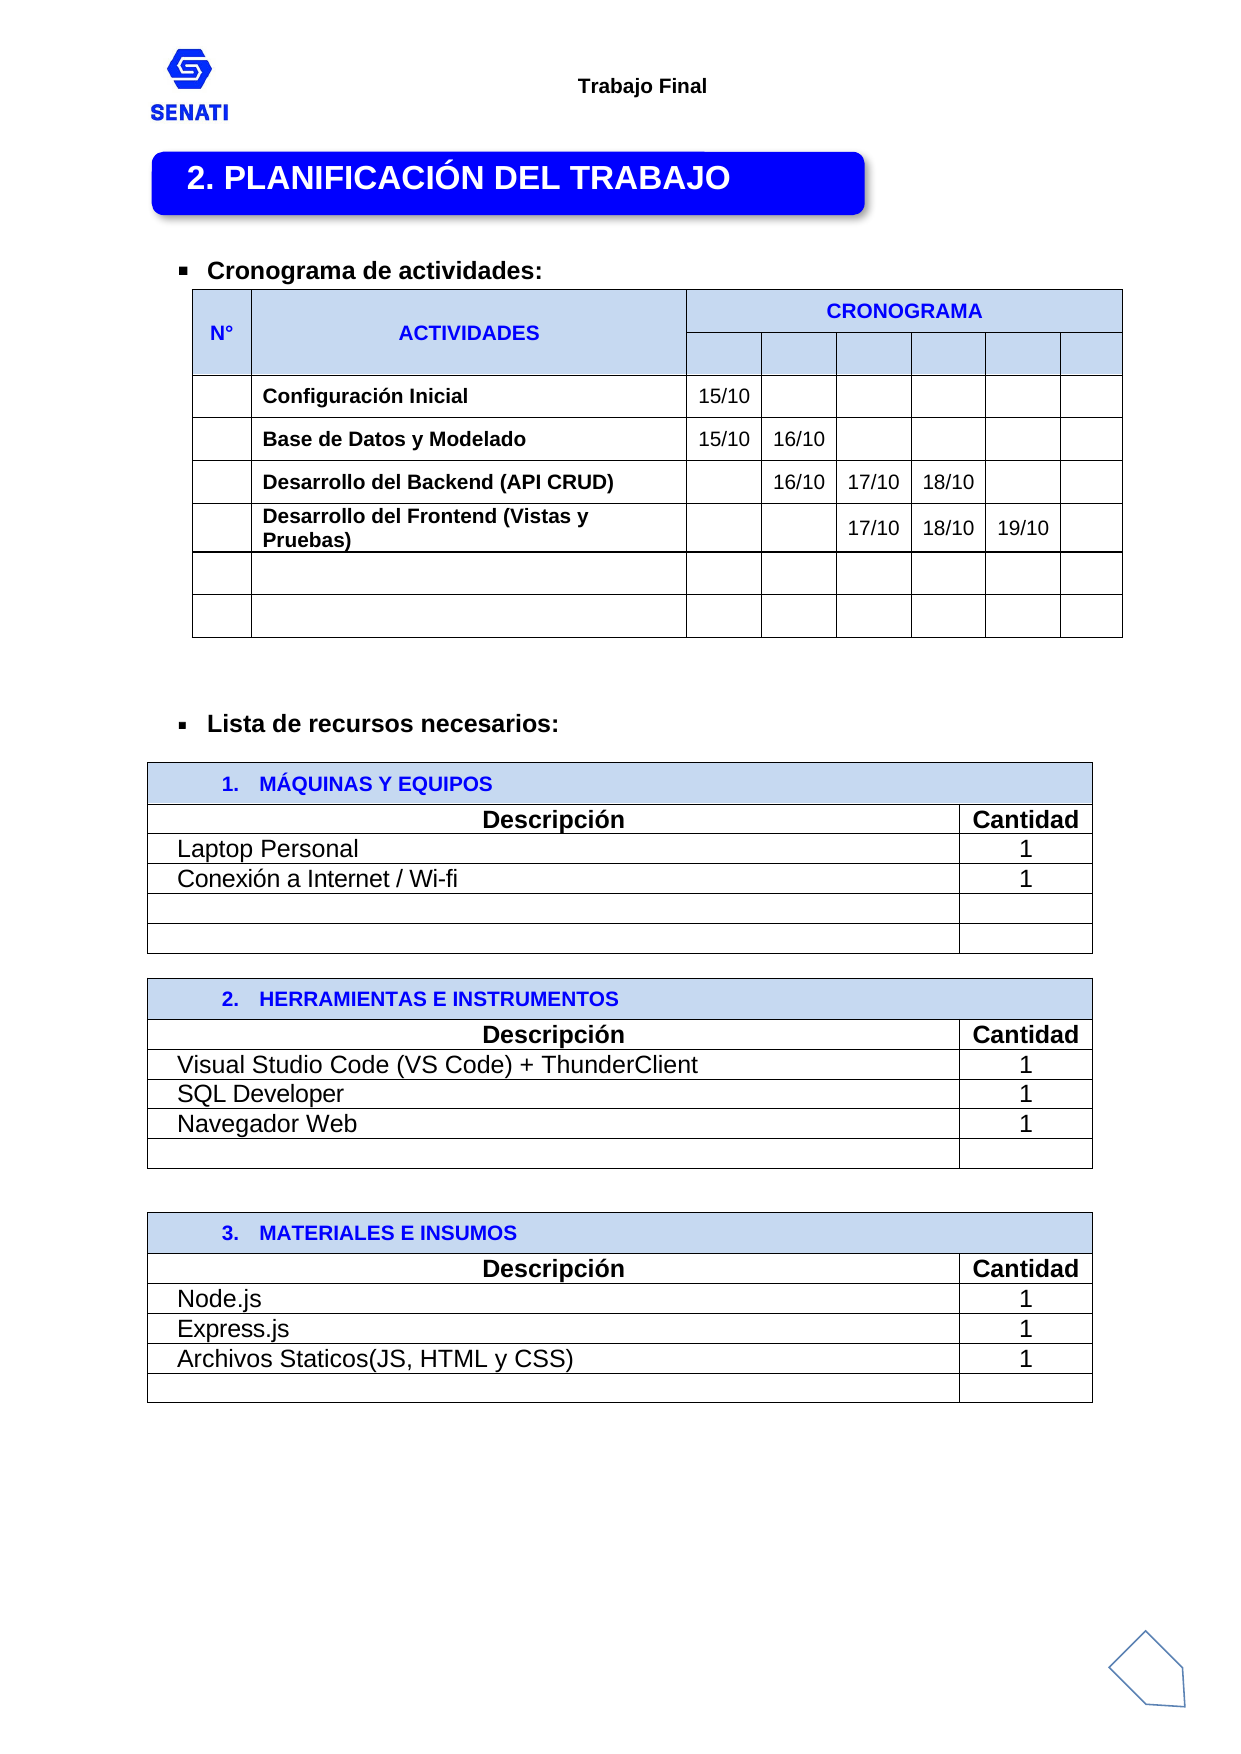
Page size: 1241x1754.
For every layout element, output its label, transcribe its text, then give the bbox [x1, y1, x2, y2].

table_header MATERIALES E INSUMOS [148, 1213, 1092, 1253]
table_cell Express.js [148, 1314, 959, 1343]
table_cell [148, 1374, 959, 1402]
table_cell 1 [960, 1080, 1092, 1108]
table_cell [986, 418, 1060, 460]
table_cell [762, 504, 836, 551]
table_cell [252, 595, 686, 637]
table_cell [912, 333, 985, 374]
table_cell 1 [960, 864, 1092, 893]
table_cell [762, 333, 836, 374]
table_cell 19/10 [986, 504, 1060, 551]
table_cell [193, 595, 251, 637]
table_cell [193, 504, 251, 551]
table_cell Desarrollo del Backend (API CRUD) [252, 461, 686, 502]
table_cell [912, 418, 985, 460]
table_cell [1061, 418, 1122, 460]
list Lista de recursos necesarios: [177, 709, 1137, 738]
table_header N° [193, 290, 251, 374]
table_cell Node.js [148, 1284, 959, 1313]
table_cell [193, 418, 251, 460]
table_cell 1 [960, 1344, 1092, 1372]
table_cell [912, 553, 985, 594]
table_header CRONOGRAMA [687, 290, 1122, 332]
table_cell 16/10 [762, 461, 836, 502]
table_cell [960, 1374, 1092, 1402]
table_cell Descripción [148, 805, 959, 833]
table_cell 16/10 [762, 418, 836, 460]
table_cell Cantidad [960, 1254, 1092, 1283]
table_cell [960, 894, 1092, 923]
table_cell [148, 924, 959, 952]
table_cell 17/10 [837, 461, 911, 502]
table_cell Cantidad [960, 805, 1092, 833]
table_cell 18/10 [912, 461, 985, 502]
table_cell 1 [960, 1050, 1092, 1078]
table_header MÁQUINAS Y EQUIPOS [148, 763, 1092, 803]
table_cell Cantidad [960, 1020, 1092, 1049]
table_cell [960, 1139, 1092, 1168]
table_cell [762, 595, 836, 637]
table_cell [837, 376, 911, 417]
table_cell [960, 924, 1092, 952]
table_cell [837, 333, 911, 374]
table_cell 17/10 [837, 504, 911, 551]
table_cell [762, 553, 836, 594]
table_cell 1 [960, 1109, 1092, 1138]
table_cell [762, 376, 836, 417]
table_cell SQL Developer [148, 1080, 959, 1108]
table_cell Laptop Personal [148, 834, 959, 863]
table_cell [148, 1139, 959, 1168]
table_cell [1061, 595, 1122, 637]
table_cell [193, 553, 251, 594]
table_cell [1061, 333, 1122, 374]
picture [147, 46, 231, 124]
table_cell [986, 461, 1060, 502]
table_cell Configuración Inicial [252, 376, 686, 417]
table_cell [837, 595, 911, 637]
table_cell [1061, 553, 1122, 594]
table_cell [1061, 504, 1122, 551]
table_cell 15/10 [687, 418, 761, 460]
table_cell [986, 553, 1060, 594]
table_cell [837, 553, 911, 594]
table_cell [687, 333, 761, 374]
table_cell Base de Datos y Modelado [252, 418, 686, 460]
table_cell [1061, 461, 1122, 502]
table_cell [912, 376, 985, 417]
list Cronograma de actividades: [177, 256, 1137, 285]
table_cell Descripción [148, 1020, 959, 1049]
table_header HERRAMIENTAS E INSTRUMENTOS [148, 979, 1092, 1019]
table_cell Navegador Web [148, 1109, 959, 1138]
table_cell [687, 553, 761, 594]
table_cell [986, 333, 1060, 374]
table_cell [986, 376, 1060, 417]
table_cell [1061, 376, 1122, 417]
table_cell [912, 595, 985, 637]
table_cell [193, 461, 251, 502]
table_cell Visual Studio Code (VS Code) + ThunderClient [148, 1050, 959, 1078]
table_cell 1 [960, 1314, 1092, 1343]
table_cell [252, 553, 686, 594]
table_cell Archivos Staticos(JS, HTML y CSS) [148, 1344, 959, 1372]
table_cell [986, 595, 1060, 637]
table_cell 1 [960, 1284, 1092, 1313]
table_header ACTIVIDADES [252, 290, 686, 374]
table_cell [687, 461, 761, 502]
table_cell [837, 418, 911, 460]
table_cell Desarrollo del Frontend (Vistas y Pruebas) [252, 504, 686, 551]
table_cell 1 [960, 834, 1092, 863]
table_cell [687, 595, 761, 637]
table_cell [687, 504, 761, 551]
table_cell [148, 894, 959, 923]
table_cell 15/10 [687, 376, 761, 417]
table_cell Conexión a Internet / Wi-fi [148, 864, 959, 893]
table_cell 18/10 [912, 504, 985, 551]
table_cell [193, 376, 251, 417]
table_cell Descripción [148, 1254, 959, 1283]
